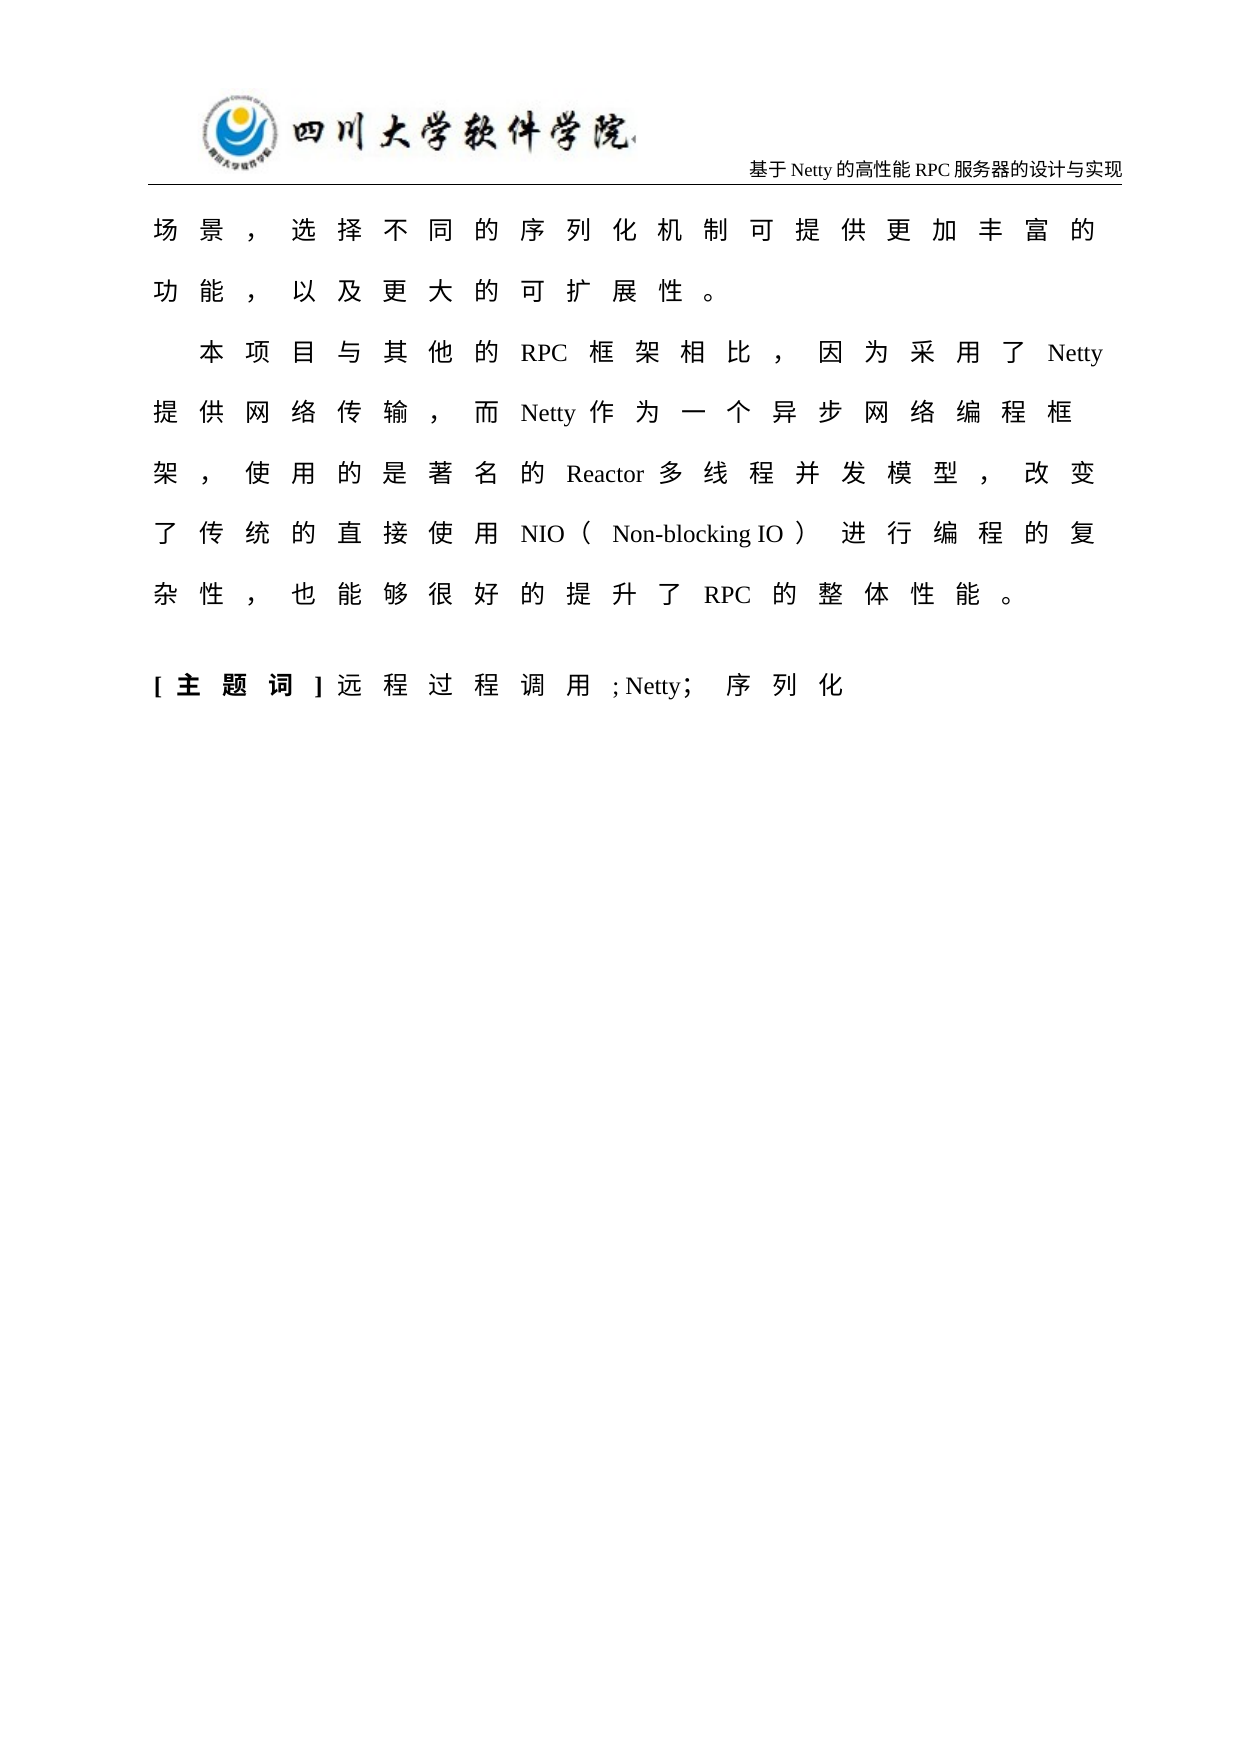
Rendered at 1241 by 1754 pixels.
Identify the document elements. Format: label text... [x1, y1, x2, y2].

picture [197, 88, 639, 177]
text 本项目与其他的RPC框架相比，因为采用了Netty提供网络传输，而Netty作为一个异步网络编程框架，使用的是著名的Reactor多线程并发模型，改变了传统的直接使用NIO（Non-blocking IO）进行编程的复杂性，也能够很好的提升了RPC的整体性能。 [154, 320, 1116, 623]
text [主题词] 远程过程调用; Netty；序列化 [154, 653, 1070, 714]
